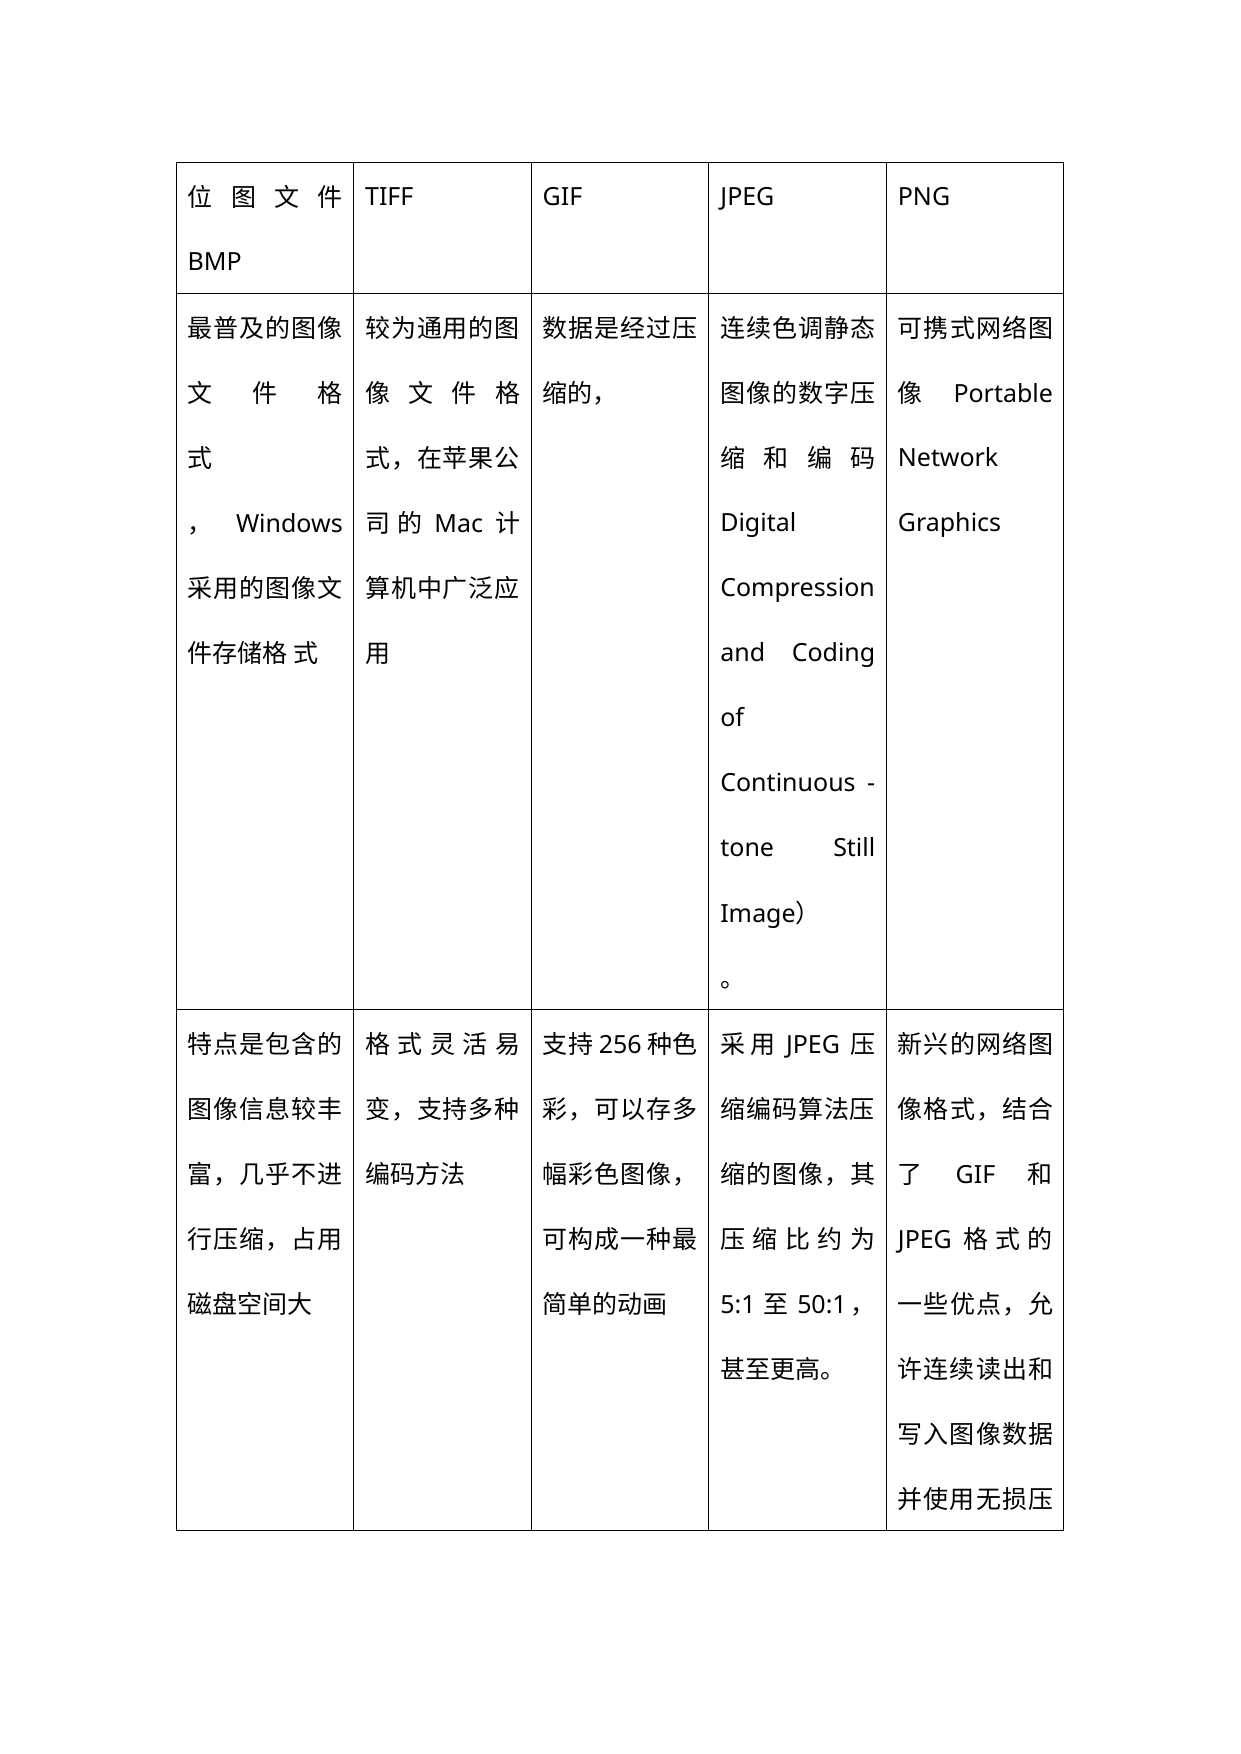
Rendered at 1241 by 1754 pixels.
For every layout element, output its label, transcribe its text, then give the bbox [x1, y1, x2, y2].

table_cell 连续色调静态图像的数字压缩和编码Digital Compression and Coding of Continuous -tone Still Image） 。 [709, 294, 886, 1009]
table_cell 最普及的图像文件格式，Windows采用的图像文件存储格 式 [177, 294, 353, 1009]
table_cell 格式灵活易变，支持多种编码方法 [354, 1010, 531, 1530]
table_cell 数据是经过压缩的， [532, 294, 708, 1009]
table_header PNG [887, 163, 1063, 293]
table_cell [177, 1010, 353, 1530]
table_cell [532, 1010, 708, 1530]
table_header TIFF [354, 163, 531, 293]
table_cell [887, 1010, 1063, 1530]
table_header 位图文件BMP [177, 163, 353, 293]
table_cell 较为通用的图像文件格 式，在苹果公司的Mac计算机中广泛应用 [354, 294, 531, 1009]
table_cell 可携式网络图像Portable Network Graphics [887, 294, 1063, 1009]
table_header GIF [532, 163, 708, 293]
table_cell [709, 1010, 886, 1530]
table_header JPEG [709, 163, 886, 293]
